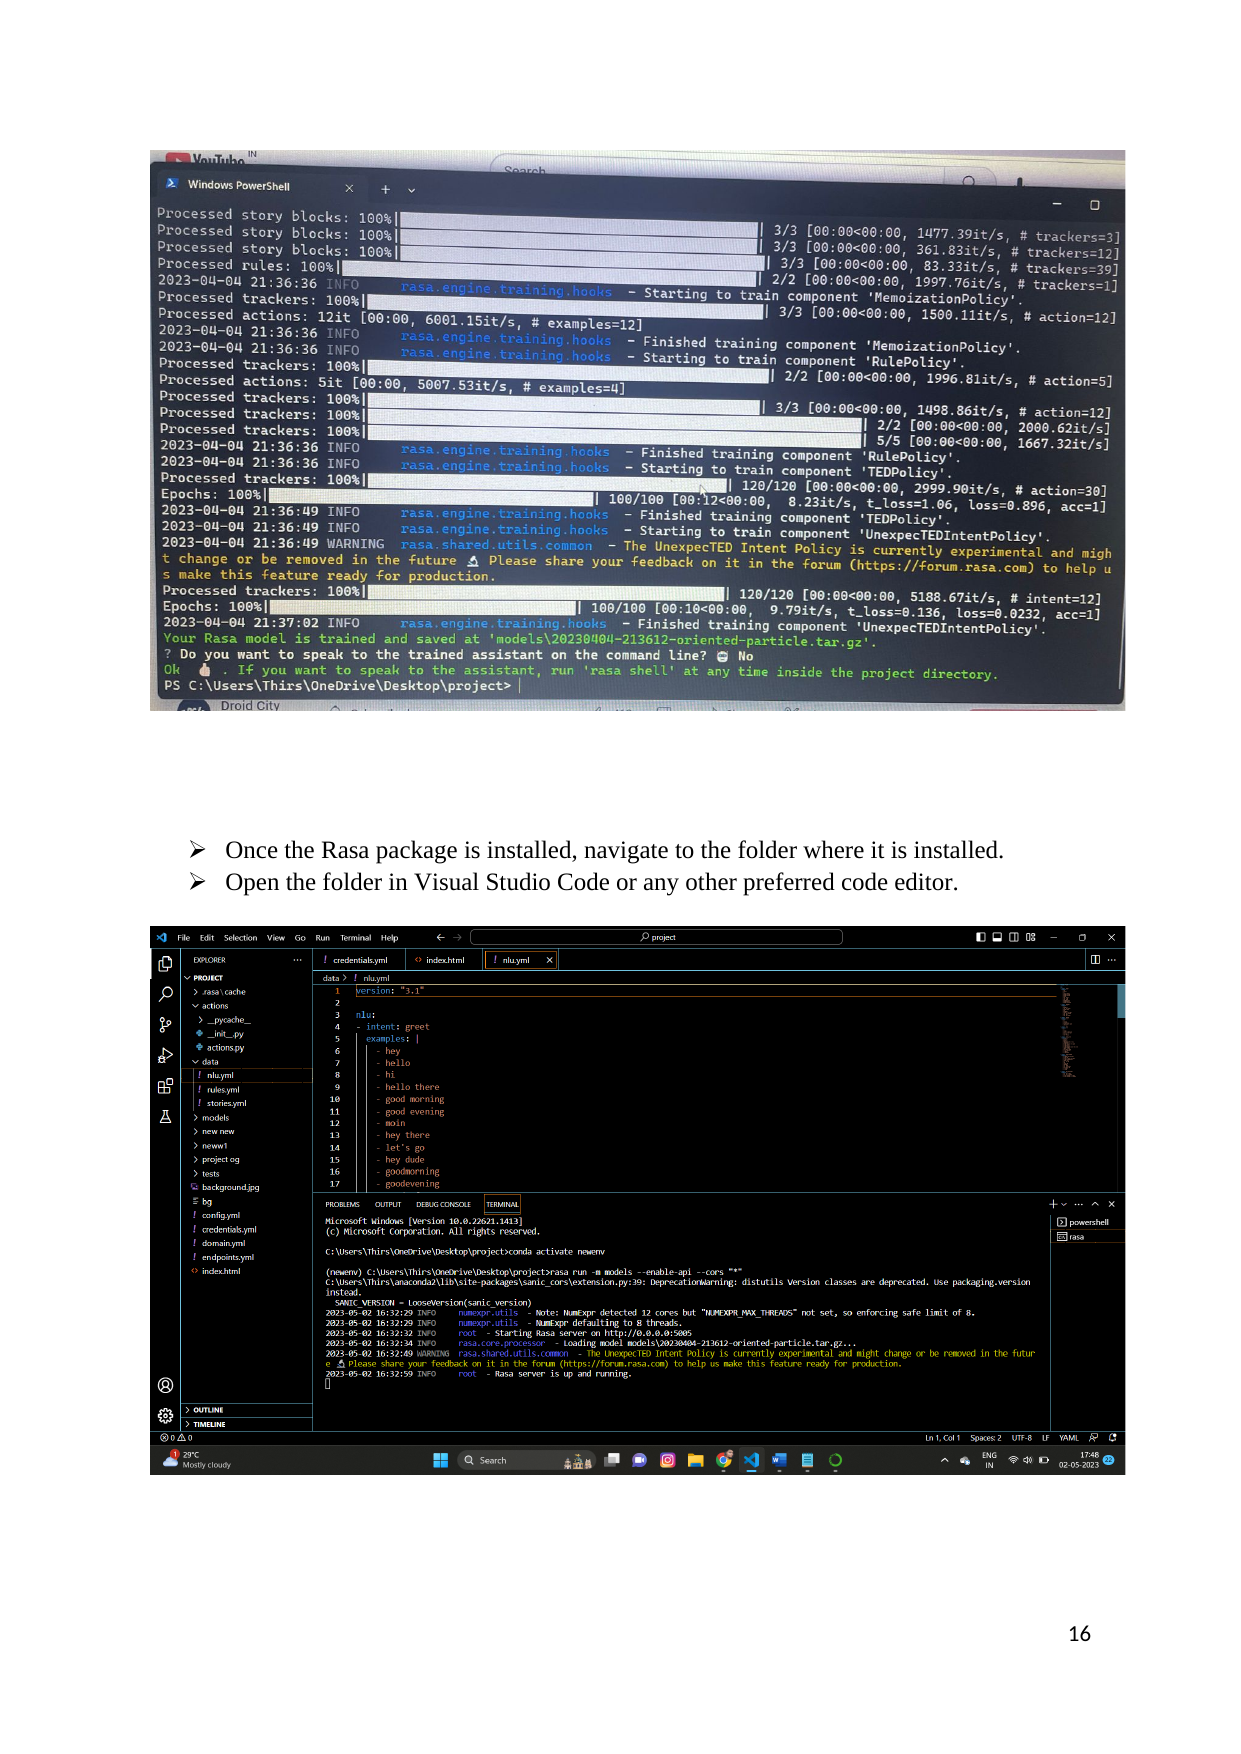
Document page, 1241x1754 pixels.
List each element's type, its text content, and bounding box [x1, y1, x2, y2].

list Open the folder in Visual Studio Code or any other preferred code editor. [188, 867, 1091, 896]
list Once the Rasa package is installed, navigate to the folder where it is installed. [188, 835, 1091, 864]
picture [150, 150, 1126, 711]
picture [150, 926, 1126, 1475]
